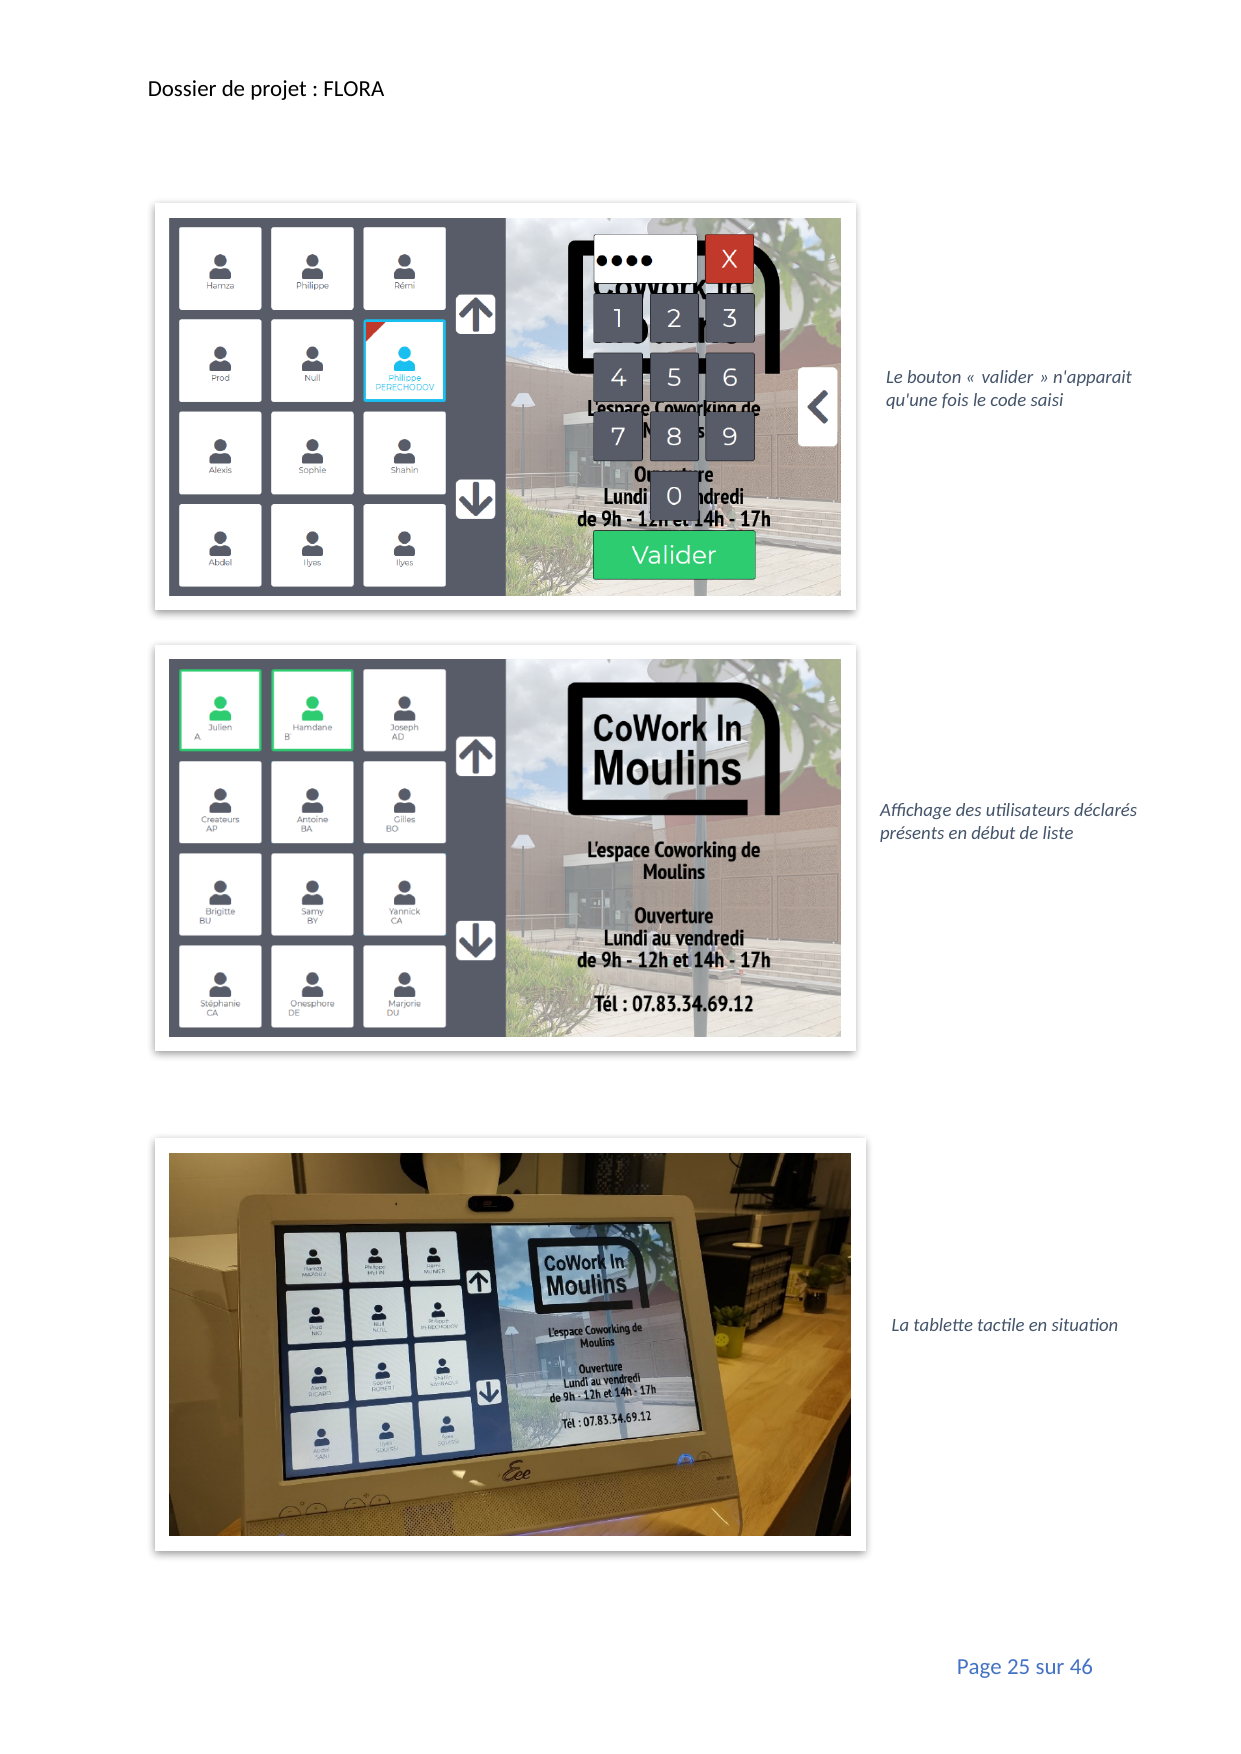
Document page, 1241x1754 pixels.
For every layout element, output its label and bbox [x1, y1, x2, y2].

picture [169, 218, 841, 596]
picture [169, 659, 841, 1037]
picture [169, 1153, 851, 1536]
